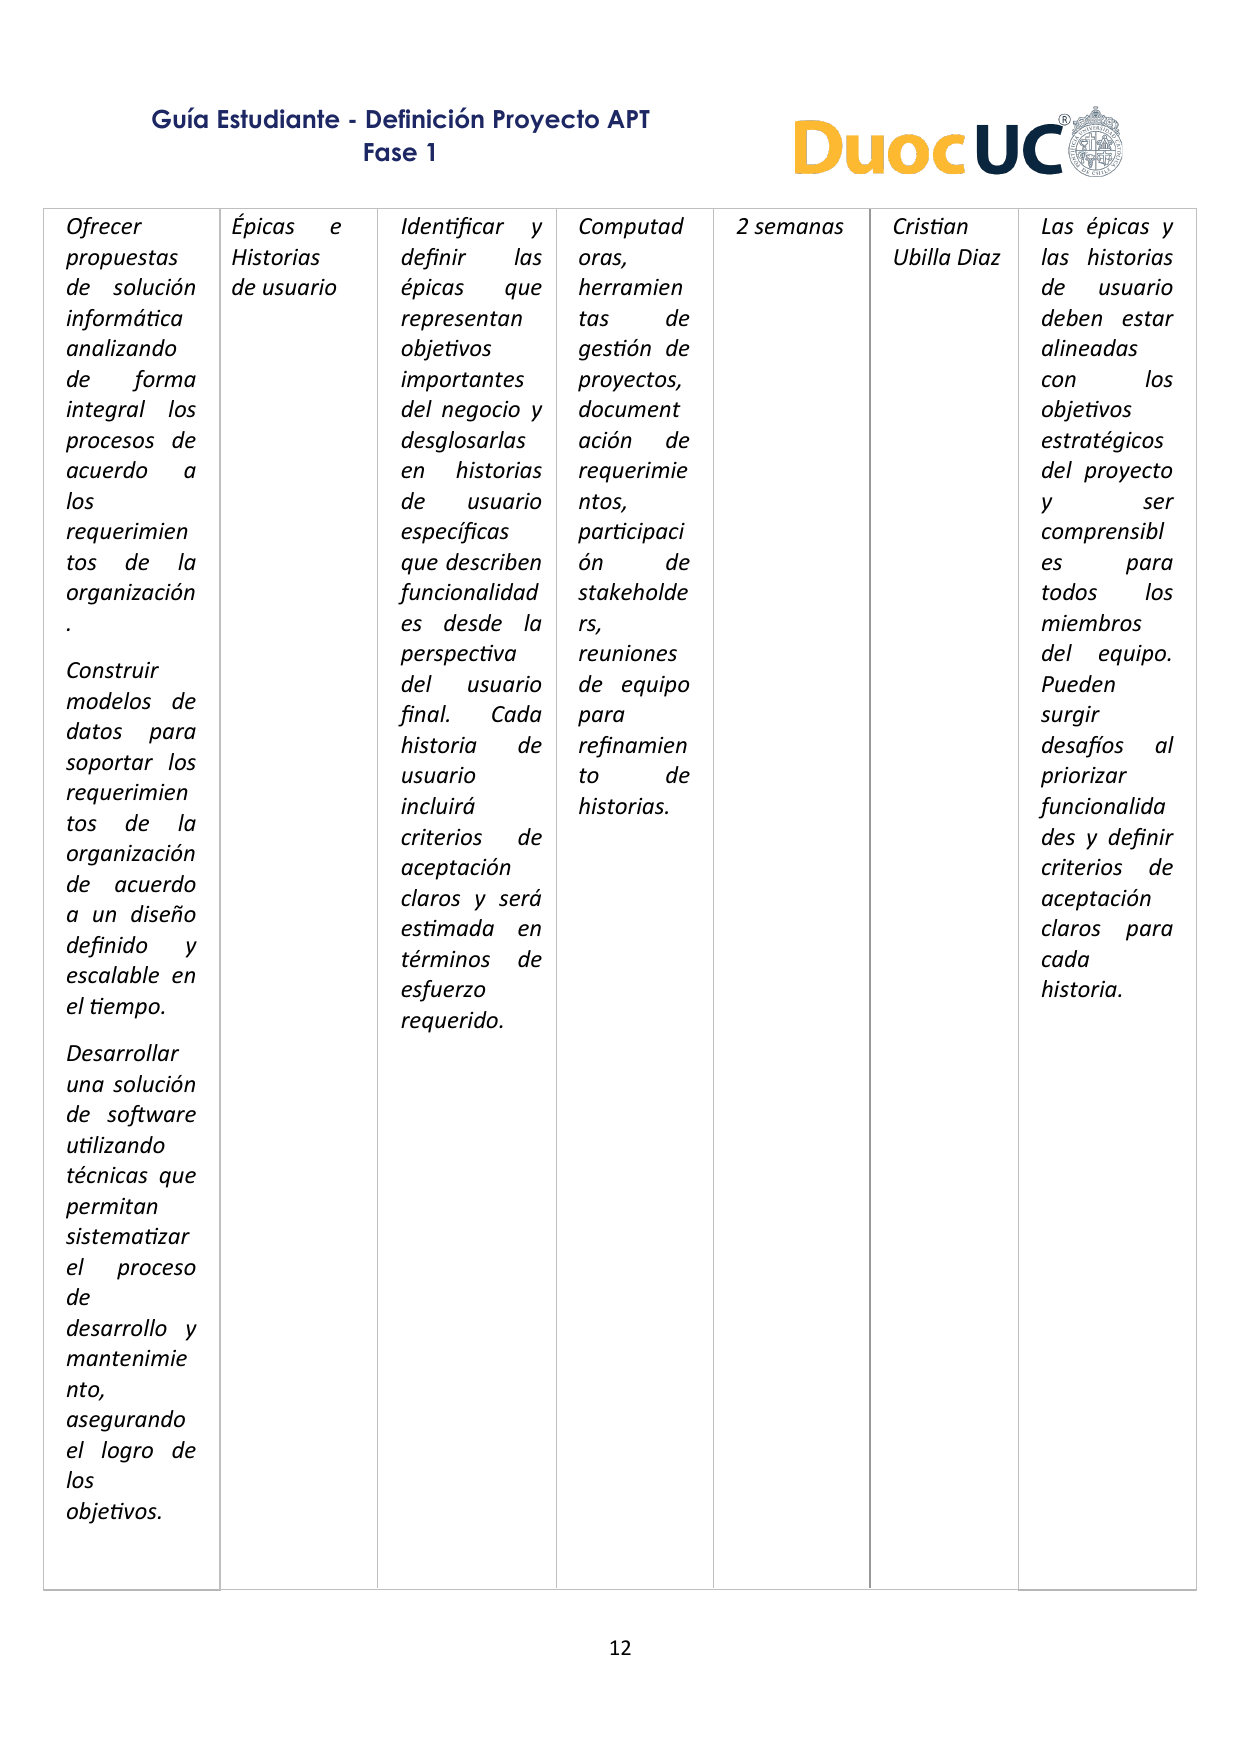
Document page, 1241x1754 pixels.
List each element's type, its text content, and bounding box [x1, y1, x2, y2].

table_cell 2 semanas [714, 209, 870, 1589]
table_cell Cristian Ubilla Diaz [870, 209, 1018, 1589]
table_cell Épicas e Historias de usuario [221, 209, 378, 1589]
picture [795, 106, 1123, 177]
